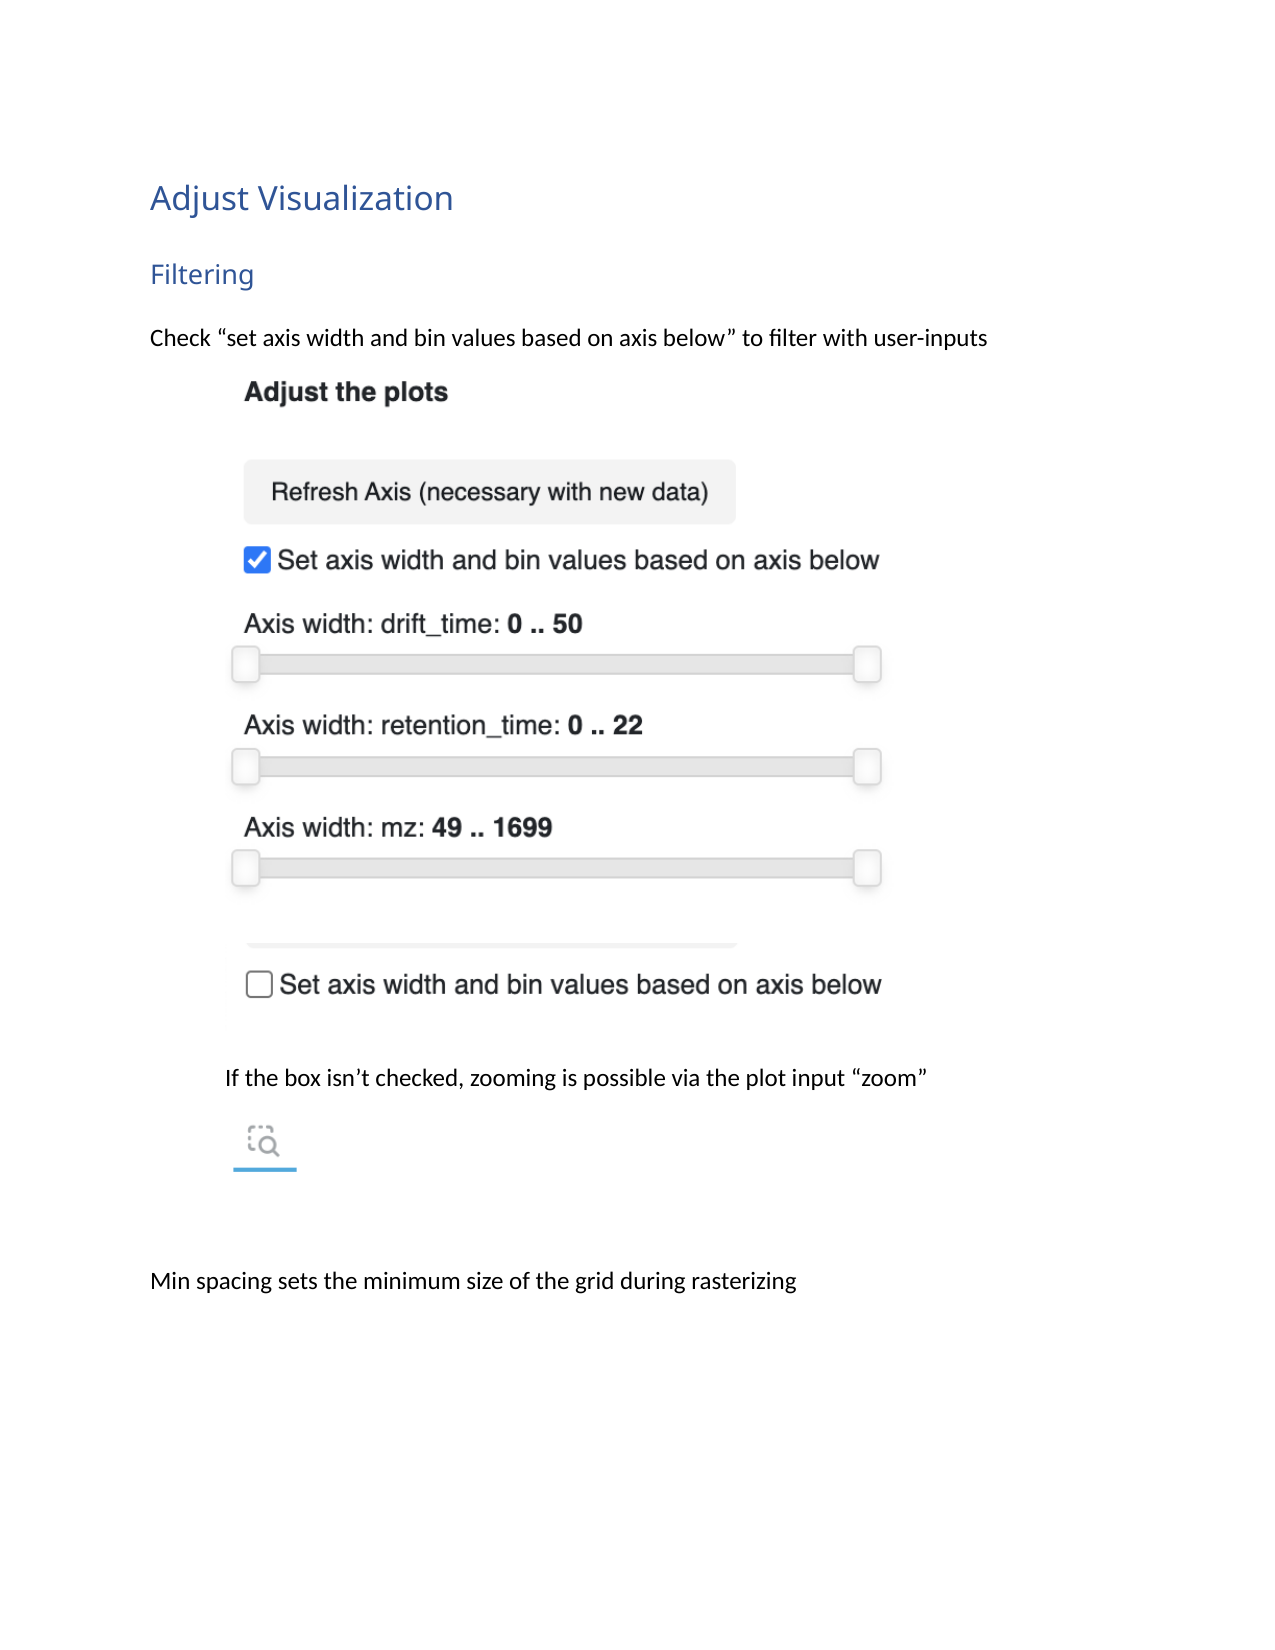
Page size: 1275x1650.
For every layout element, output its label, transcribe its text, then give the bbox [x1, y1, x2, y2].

text Min spacing sets the minimum size of the grid during rasterizing [150, 1265, 1125, 1296]
picture [225, 943, 930, 1032]
picture [225, 1092, 303, 1174]
picture [225, 353, 934, 914]
subtitle Adjust Visualization [150, 175, 1125, 220]
text Check “set axis width and bin values based on axis below” to filter with user-inputs [150, 322, 1125, 353]
subtitle Filtering [150, 255, 1125, 292]
list If the box isn’t checked, zooming is possible via the plot input “zoom” [225, 1062, 1125, 1092]
